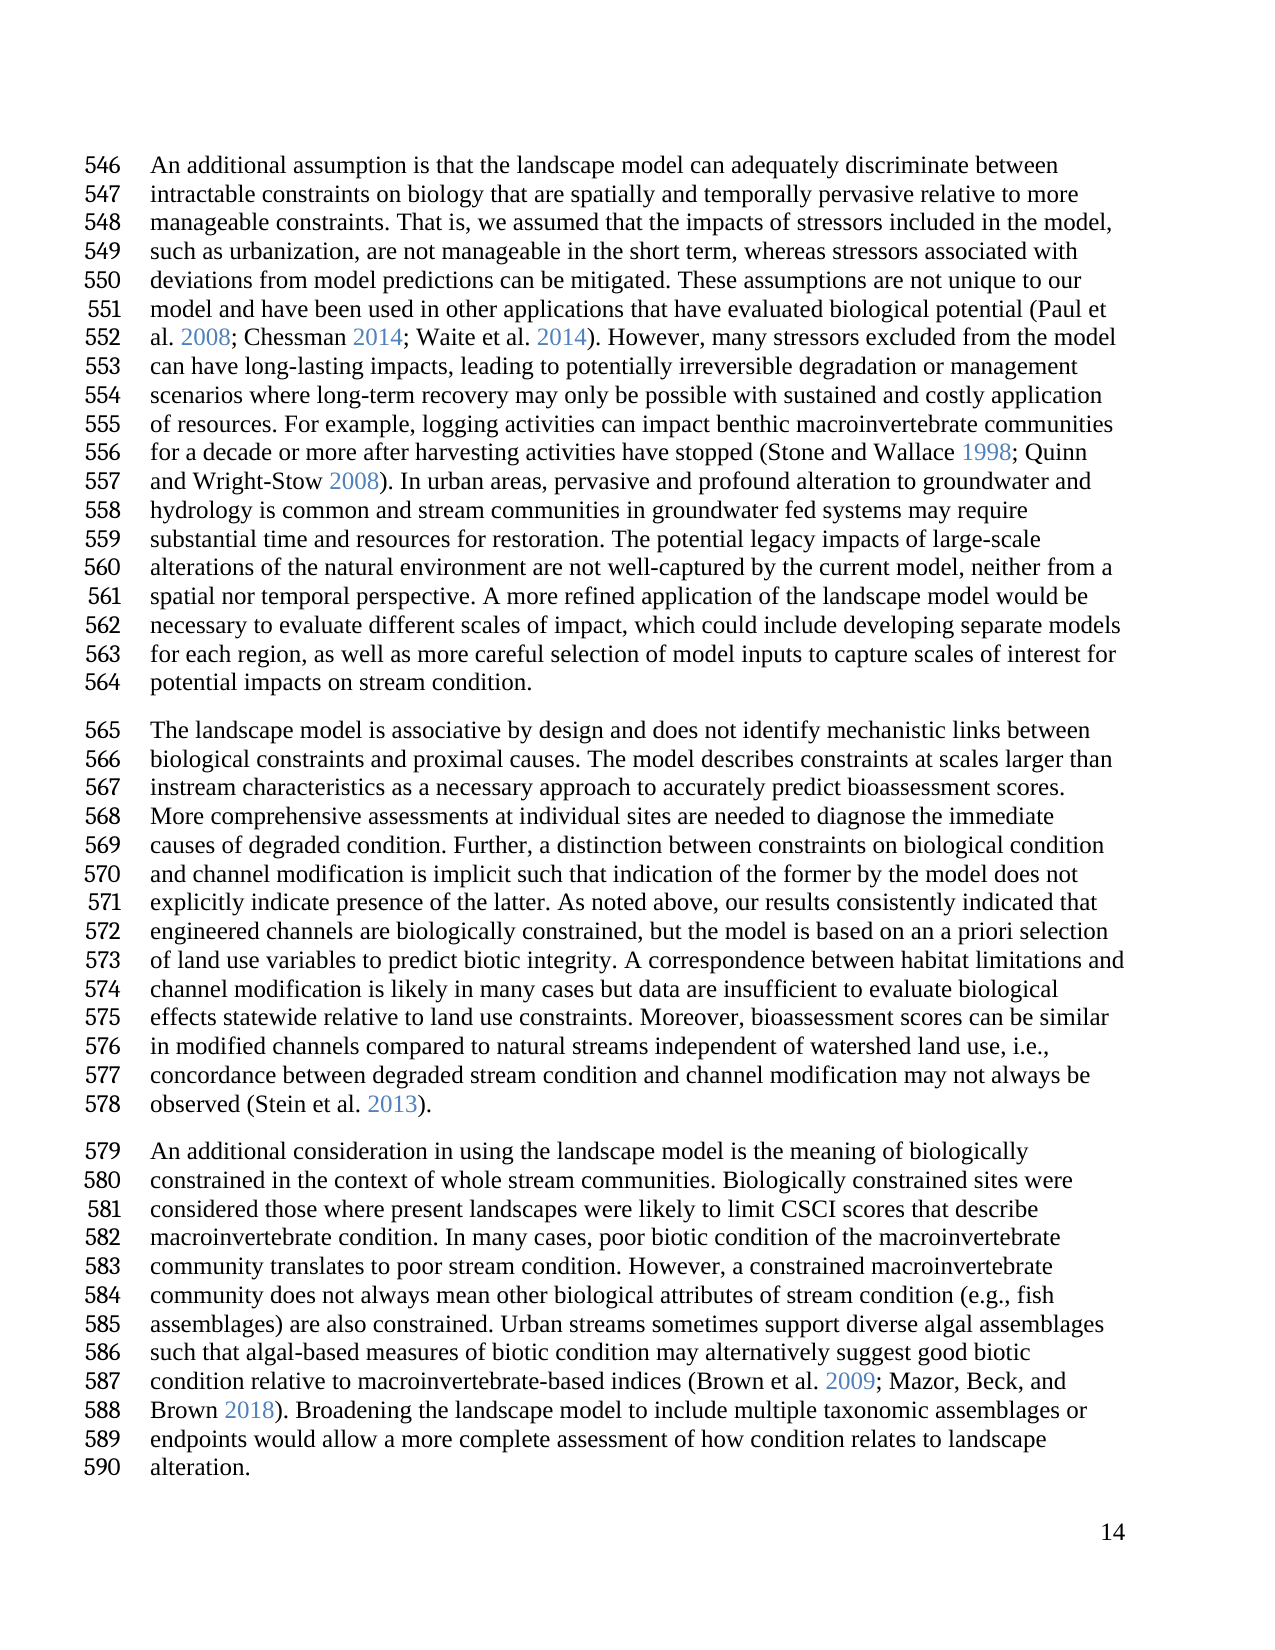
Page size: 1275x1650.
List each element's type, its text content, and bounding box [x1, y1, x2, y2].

text An additional consideration in using the landscape model is the meaning of biologically constrained in the context of whole stream communities. Biologically constrained sites were considered those where present landscapes were likely to limit CSCI scores that describe macroinvertebrate condition. In many cases, poor biotic condition of the macroinvertebrate community translates to poor stream condition. However, a constrained macroinvertebrate community does not always mean other biological attributes of stream condition (e.g., fish assemblages) are also constrained. Urban streams sometimes support diverse algal assemblages such that algal-based measures of biotic condition may alternatively suggest good biotic condition relative to macroinvertebrate-based indices (Brown et al. 2009; Mazor, Beck, and Brown 2018). Broadening the landscape model to include multiple taxonomic assemblages or endpoints would allow a more complete assessment of how condition relates to landscape alteration. [150, 1136, 1125, 1481]
text An additional assumption is that the landscape model can adequately discriminate between intractable constraints on biology that are spatially and temporally pervasive relative to more manageable constraints. That is, we assumed that the impacts of stressors included in the model, such as urbanization, are not manageable in the short term, whereas stressors associated with deviations from model predictions can be mitigated. These assumptions are not unique to our model and have been used in other applications that have evaluated biological potential (Paul et al. 2008; Chessman 2014; Waite et al. 2014). However, many stressors excluded from the model can have long-lasting impacts, leading to potentially irreversible degradation or management scenarios where long-term recovery may only be possible with sustained and costly application of resources. For example, logging activities can impact benthic macroinvertebrate communities for a decade or more after harvesting activities have stopped (Stone and Wallace 1998; Quinn and Wright-Stow 2008). In urban areas, pervasive and profound alteration to groundwater and hydrology is common and stream communities in groundwater fed systems may require substantial time and resources for restoration. The potential legacy impacts of large-scale alterations of the natural environment are not well-captured by the current model, neither from a spatial nor temporal perspective. A more refined application of the landscape model would be necessary to evaluate different scales of impact, which could include developing separate models for each region, as well as more careful selection of model inputs to capture scales of interest for potential impacts on stream condition. [150, 150, 1125, 696]
text The landscape model is associative by design and does not identify mechanistic links between biological constraints and proximal causes. The model describes constraints at scales larger than instream characteristics as a necessary approach to accurately predict bioassessment scores. More comprehensive assessments at individual sites are needed to diagnose the immediate causes of degraded condition. Further, a distinction between constraints on biological condition and channel modification is implicit such that indication of the former by the model does not explicitly indicate presence of the latter. As noted above, our results consistently indicated that engineered channels are biologically constrained, but the model is based on an a priori selection of land use variables to predict biotic integrity. A correspondence between habitat limitations and channel modification is likely in many cases but data are insufficient to evaluate biological effects statewide relative to land use constraints. Moreover, bioassessment scores can be similar in modified channels compared to natural streams independent of watershed land use, i.e., concordance between degraded stream condition and channel modification may not always be observed (Stein et al. 2013). [150, 715, 1125, 1117]
